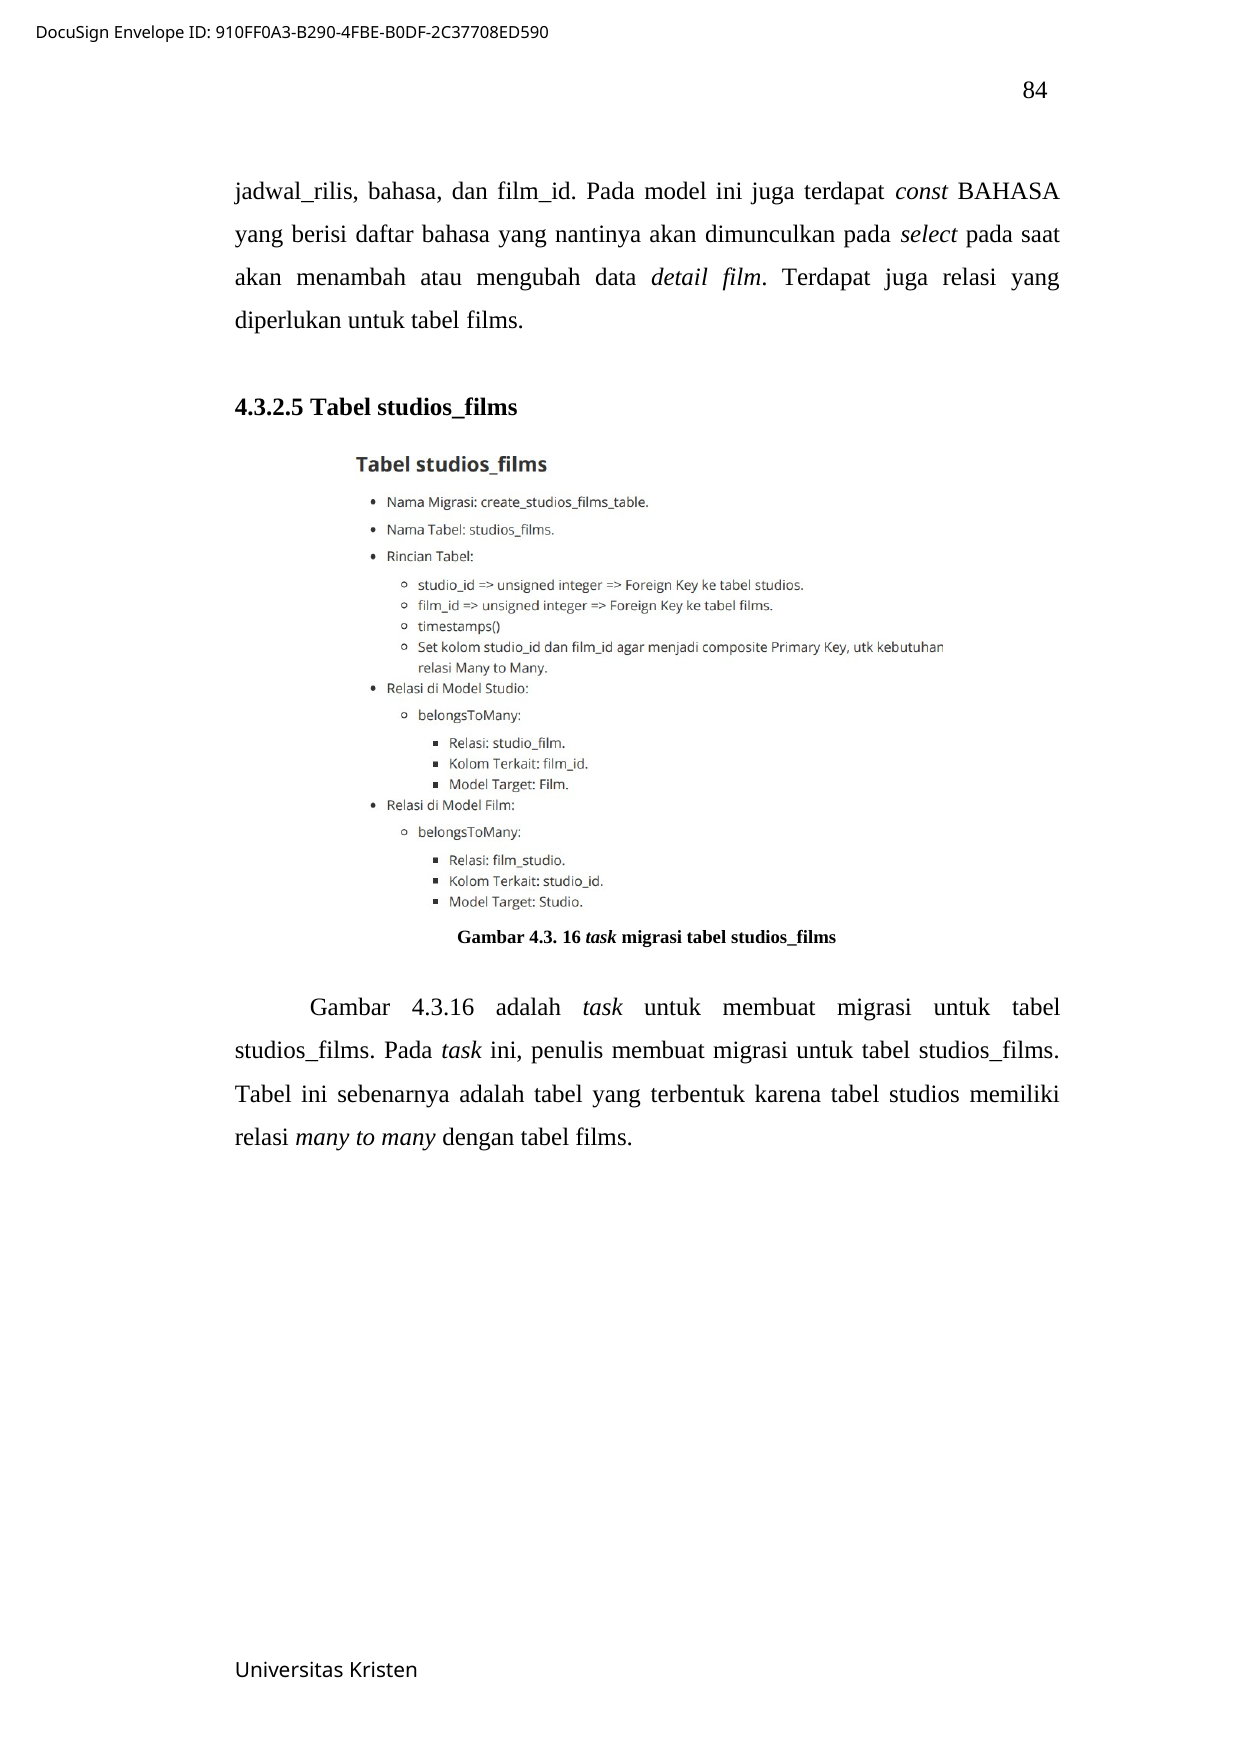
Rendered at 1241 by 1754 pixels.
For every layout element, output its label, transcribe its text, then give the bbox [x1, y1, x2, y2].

text Gambar 4.3.16 adalah task untuk membuat migrasi untuk tabel studios_films. Pada task ini, penulis membuat migrasi untuk tabel studios_films. Tabel ini sebenarnya adalah tabel yang terbentuk karena tabel studios memiliki relasi many to many dengan tabel films. [234, 992, 1060, 1151]
picture [355, 456, 943, 910]
subtitle Tabel studios_films [234, 392, 1098, 420]
text jadwal_rilis, bahasa, dan film_id. Pada model ini juga terdapat const BAHASA yang berisi daftar bahasa yang nantinya akan dimunculkan pada select pada saat akan menambah atau mengubah data detail film. Terdapat juga relasi yang diperlukan untuk tabel films. [234, 176, 1060, 334]
